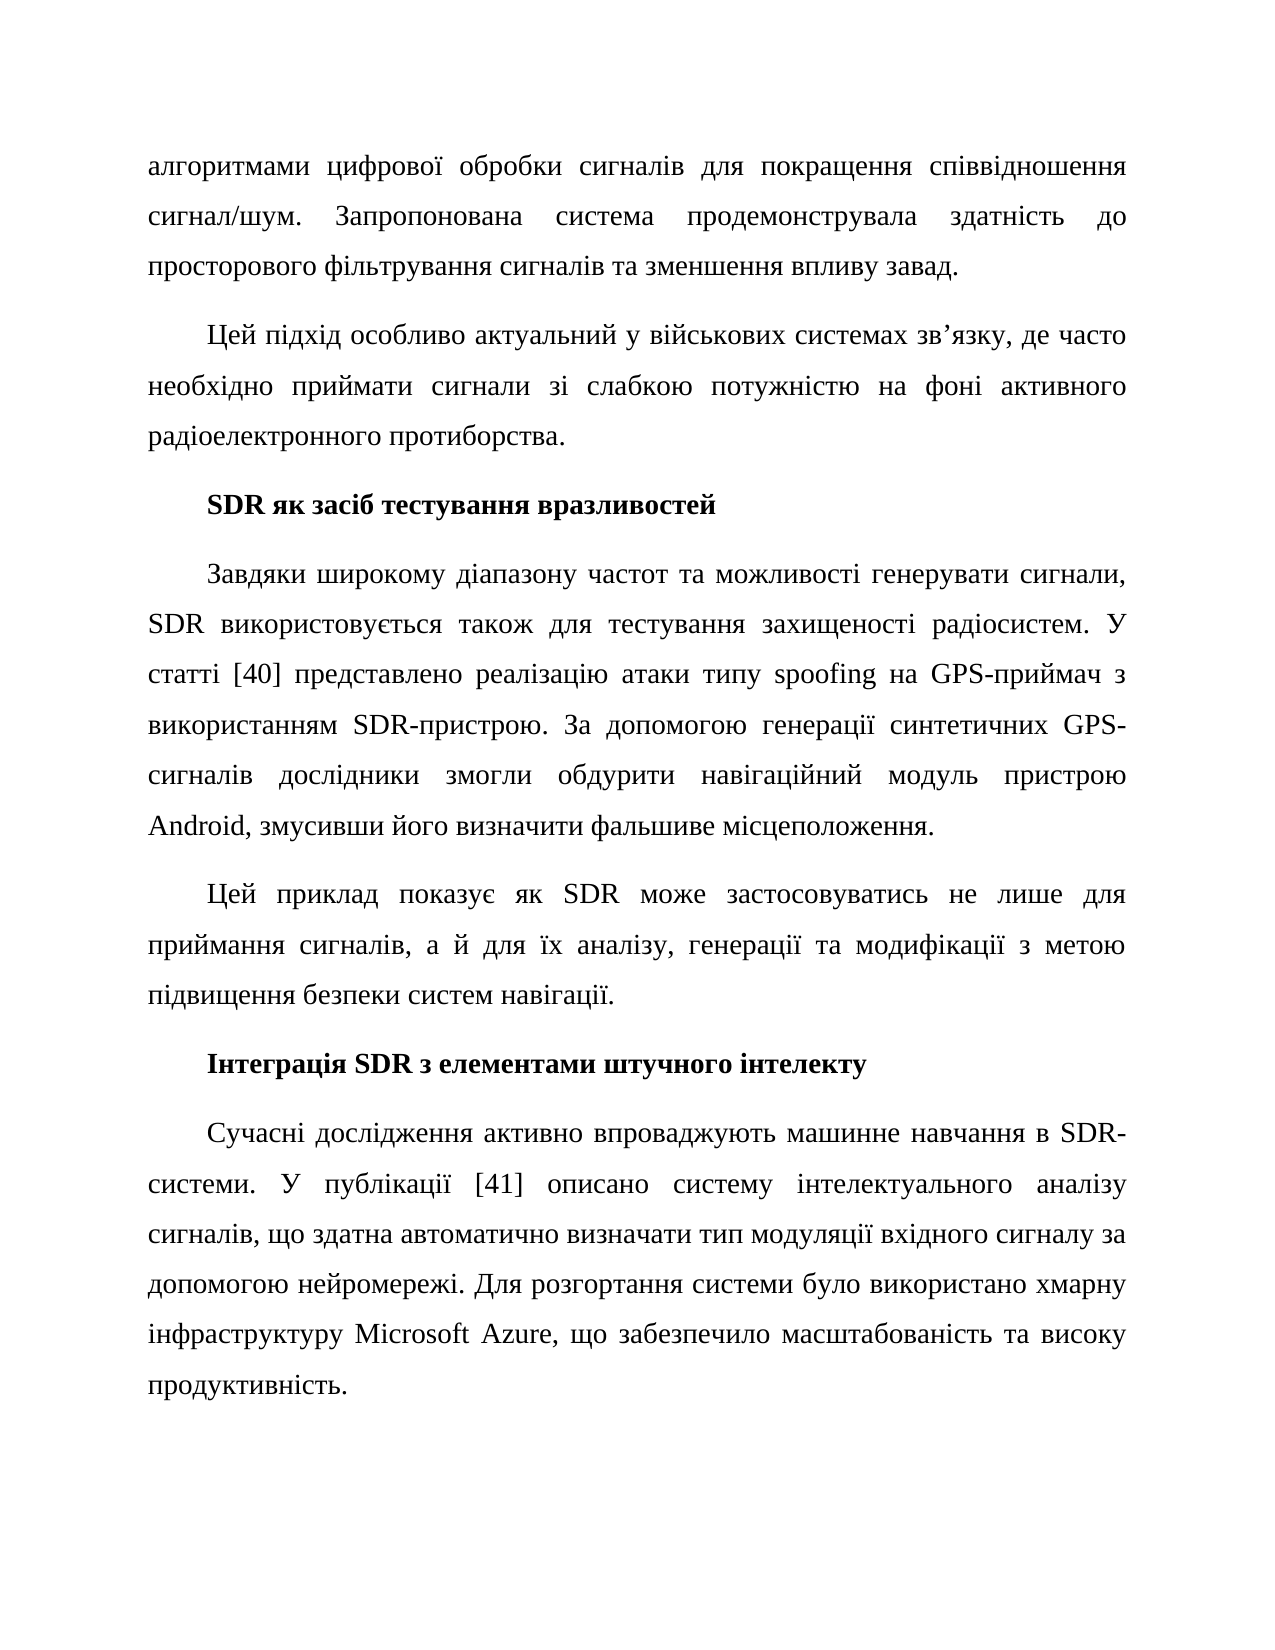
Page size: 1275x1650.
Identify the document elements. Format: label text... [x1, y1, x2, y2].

text Завдяки широкому діапазону частот та можливості генерувати сигнали, SDR використовується також для тестування захищеності радіосистем. У статті [40] представлено реалізацію атаки типу spoofing на GPS-приймач з використанням SDR-пристрою. За допомогою генерації синтетичних GPS-сигналів дослідники змогли обдурити навігаційний модуль пристрою Android, змусивши його визначити фальшиве місцеположення. [148, 556, 1127, 841]
text SDR як засіб тестування вразливостей [148, 487, 1127, 521]
text Цей приклад показує як SDR може застосовуватись не лише для приймання сигналів, а й для їх аналізу, генерації та модифікації з метою підвищення безпеки систем навігації. [148, 877, 1127, 1011]
text Цей підхід особливо актуальний у військових системах зв’язку, де часто необхідно приймати сигнали зі слабкою потужністю на фоні активного радіоелектронного протиборства. [148, 317, 1127, 451]
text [148, 148, 1127, 282]
text Інтеграція SDR з елементами штучного інтелекту [148, 1046, 1127, 1080]
text Сучасні дослідження активно впроваджують машинне навчання в SDR-системи. У публікації [41] описано систему інтелектуального аналізу сигналів, що здатна автоматично визначати тип модуляції вхідного сигналу за допомогою нейромережі. Для розгортання системи було використано хмарну інфраструктуру Microsoft Azure, що забезпечило масштабованість та високу продуктивність. [148, 1115, 1127, 1401]
